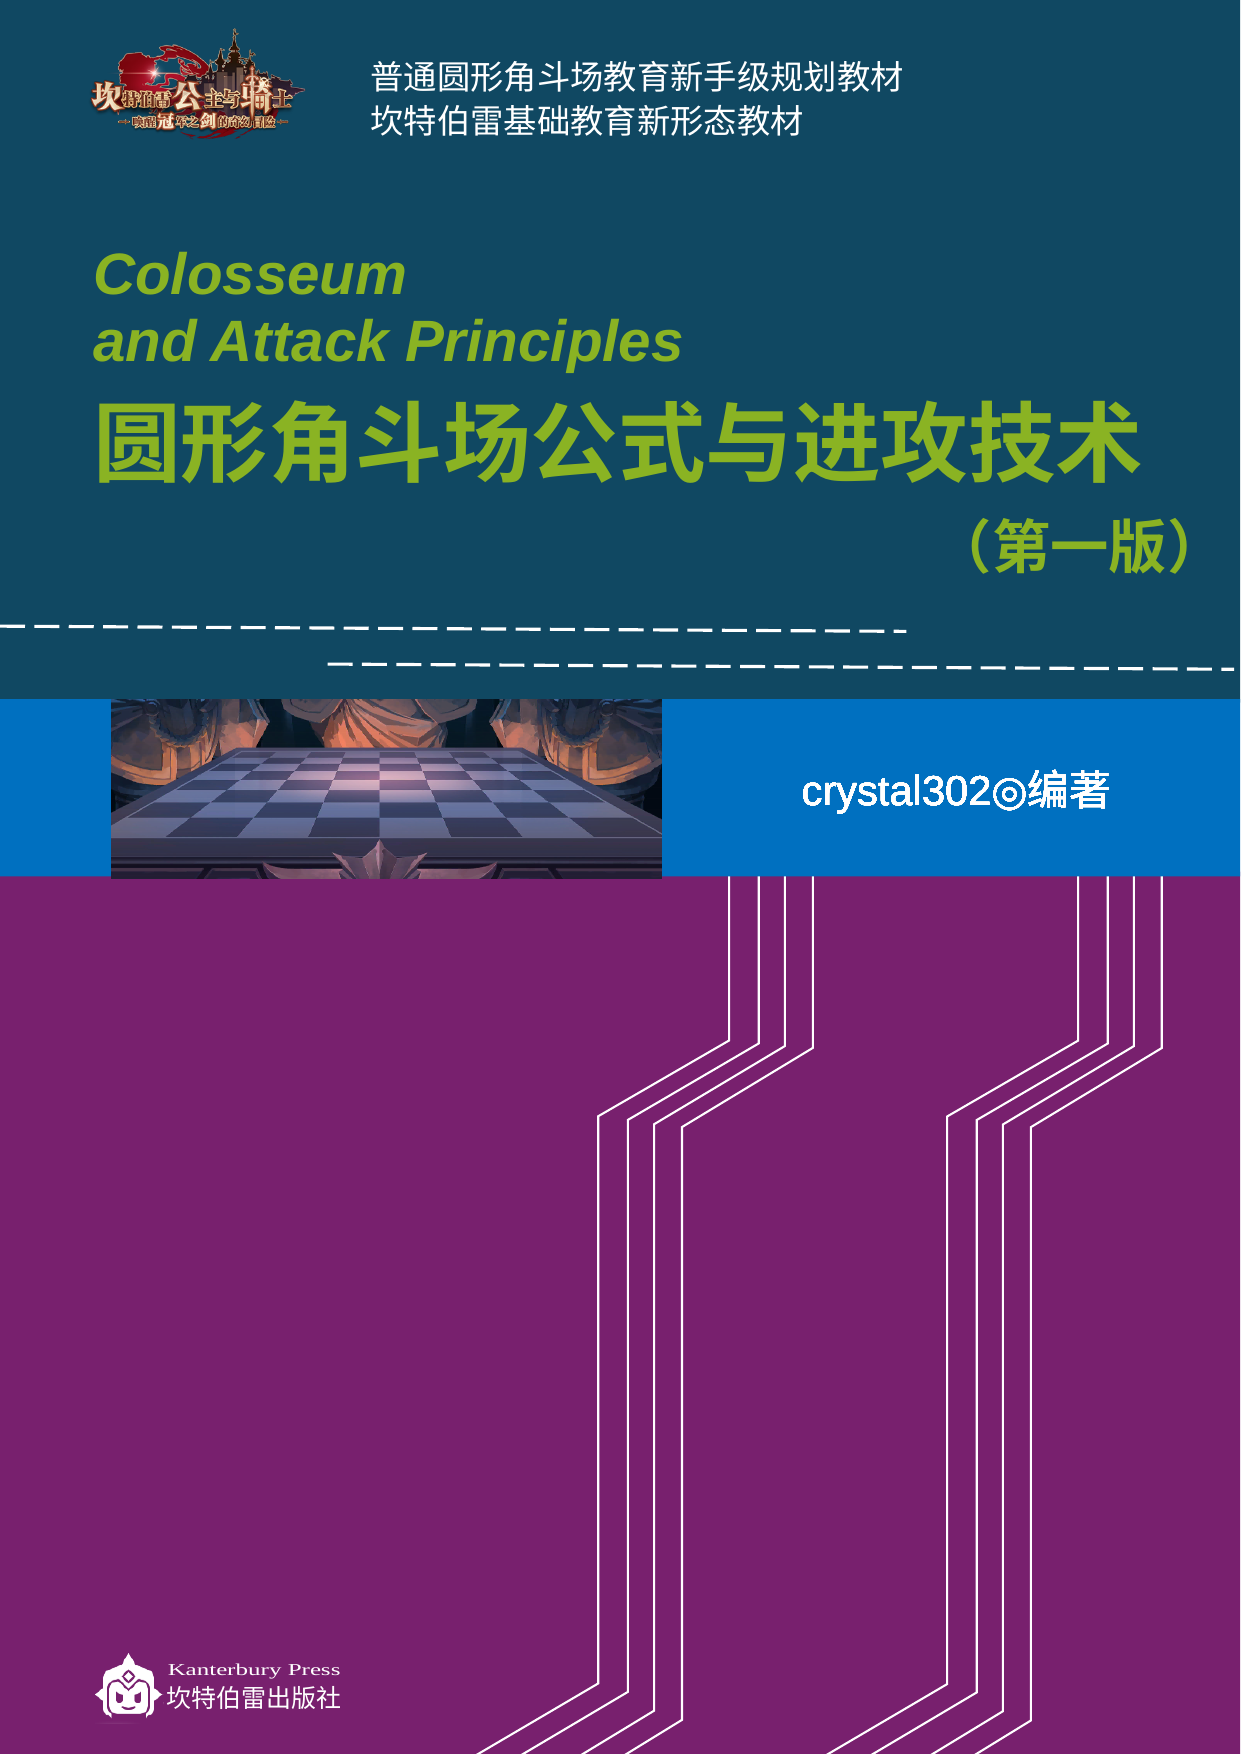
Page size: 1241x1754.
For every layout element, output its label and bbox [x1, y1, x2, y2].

picture [512, 123, 526, 127]
picture [111, 699, 662, 879]
picture [512, 65, 524, 69]
picture [81, 24, 526, 143]
picture [95, 1653, 164, 1724]
